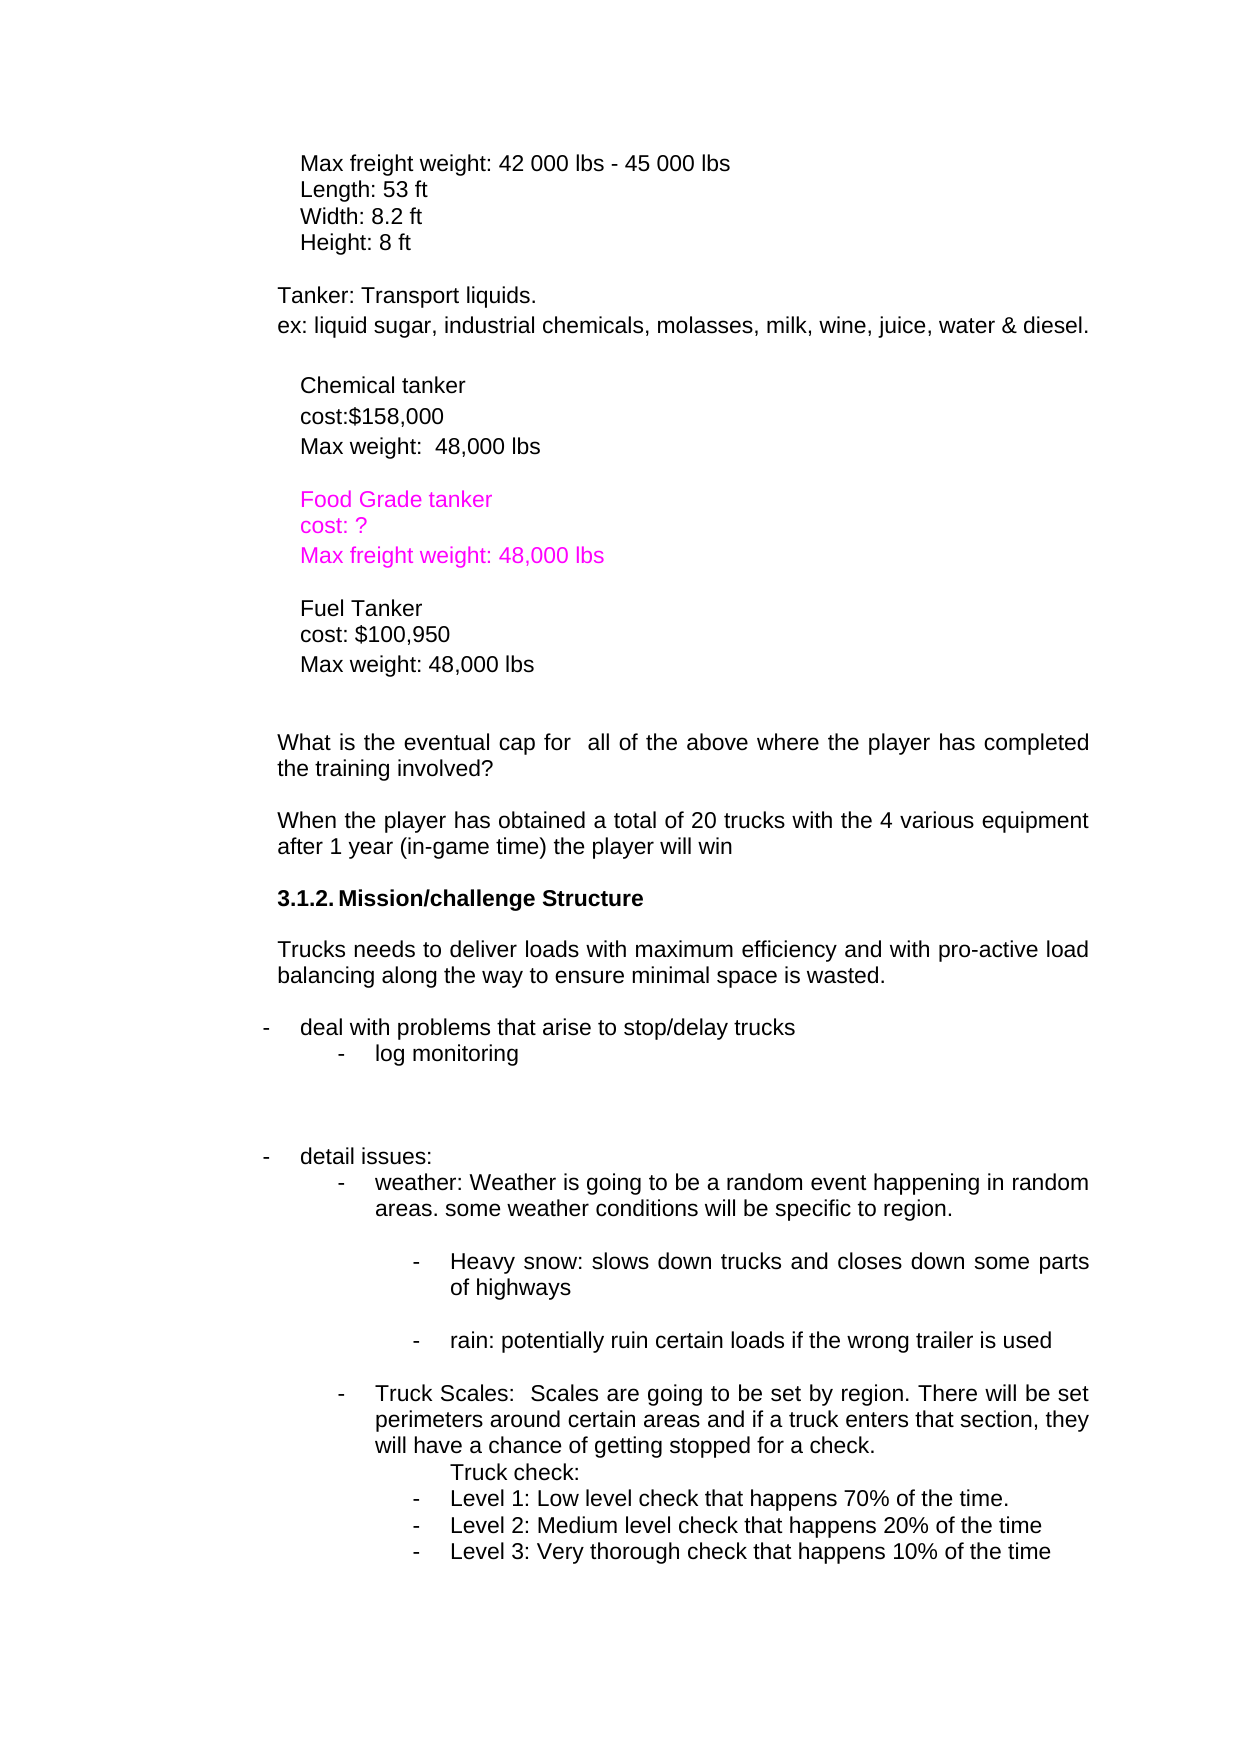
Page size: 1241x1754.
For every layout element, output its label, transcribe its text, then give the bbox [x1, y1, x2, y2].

text Width: 8.2 ft [277, 203, 1090, 229]
list Heavy snow: slows down trucks and closes down some parts of highways [412, 1248, 1090, 1301]
text Fuel Tanker [277, 595, 1090, 621]
text Max weight: 48,000 lbs [277, 651, 1090, 678]
list rain: potentially ruin certain loads if the wrong trailer is used [412, 1327, 1090, 1353]
list Level 1: Low level check that happens 70% of the time. [412, 1485, 1090, 1512]
text Length: 53 ft [277, 176, 1090, 203]
list Level 2: Medium level check that happens 20% of the time [412, 1512, 1090, 1538]
list log monitoring [337, 1040, 1090, 1066]
text Tanker: Transport liquids. [277, 282, 1090, 308]
text What is the eventual cap for all of the above where the player has completed the training involved? [277, 729, 1090, 782]
text cost: ? [277, 512, 1090, 538]
list detail issues: [262, 1143, 1090, 1169]
list deal with problems that arise to stop/delay trucks [262, 1013, 1090, 1040]
text cost: $100,950 [277, 621, 1090, 647]
text Max freight weight: 48,000 lbs [277, 542, 1090, 568]
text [277, 150, 1090, 176]
text cost:$158,000 [277, 403, 1090, 429]
list weather: Weather is going to be a random event happening in random areas. some weather conditions will be specific to region. [337, 1169, 1090, 1222]
text When the player has obtained a total of 20 trucks with the 4 various equipment after 1 year (in-game time) the player will win [277, 807, 1090, 859]
text Height: 8 ft [277, 229, 1090, 255]
text 3.1.2. Mission/challenge Structure [277, 884, 1090, 911]
list Truck Scales: Scales are going to be set by region. There will be set perimeters around certain areas and if a truck enters that section, they will have a chance of getting stopped for a check. [337, 1380, 1090, 1459]
text Truck check: [375, 1459, 1090, 1485]
text Max weight: 48,000 lbs [277, 433, 1090, 459]
text Chemical tanker [277, 372, 1090, 399]
text Food Grade tanker [277, 486, 1090, 512]
text ex: liquid sugar, industrial chemicals, molasses, milk, wine, juice, water & diesel. [277, 312, 1090, 338]
list Level 3: Very thorough check that happens 10% of the time [412, 1538, 1090, 1564]
text Trucks needs to deliver loads with maximum efficiency and with pro-active load balancing along the way to ensure minimal space is wasted. [277, 936, 1090, 988]
